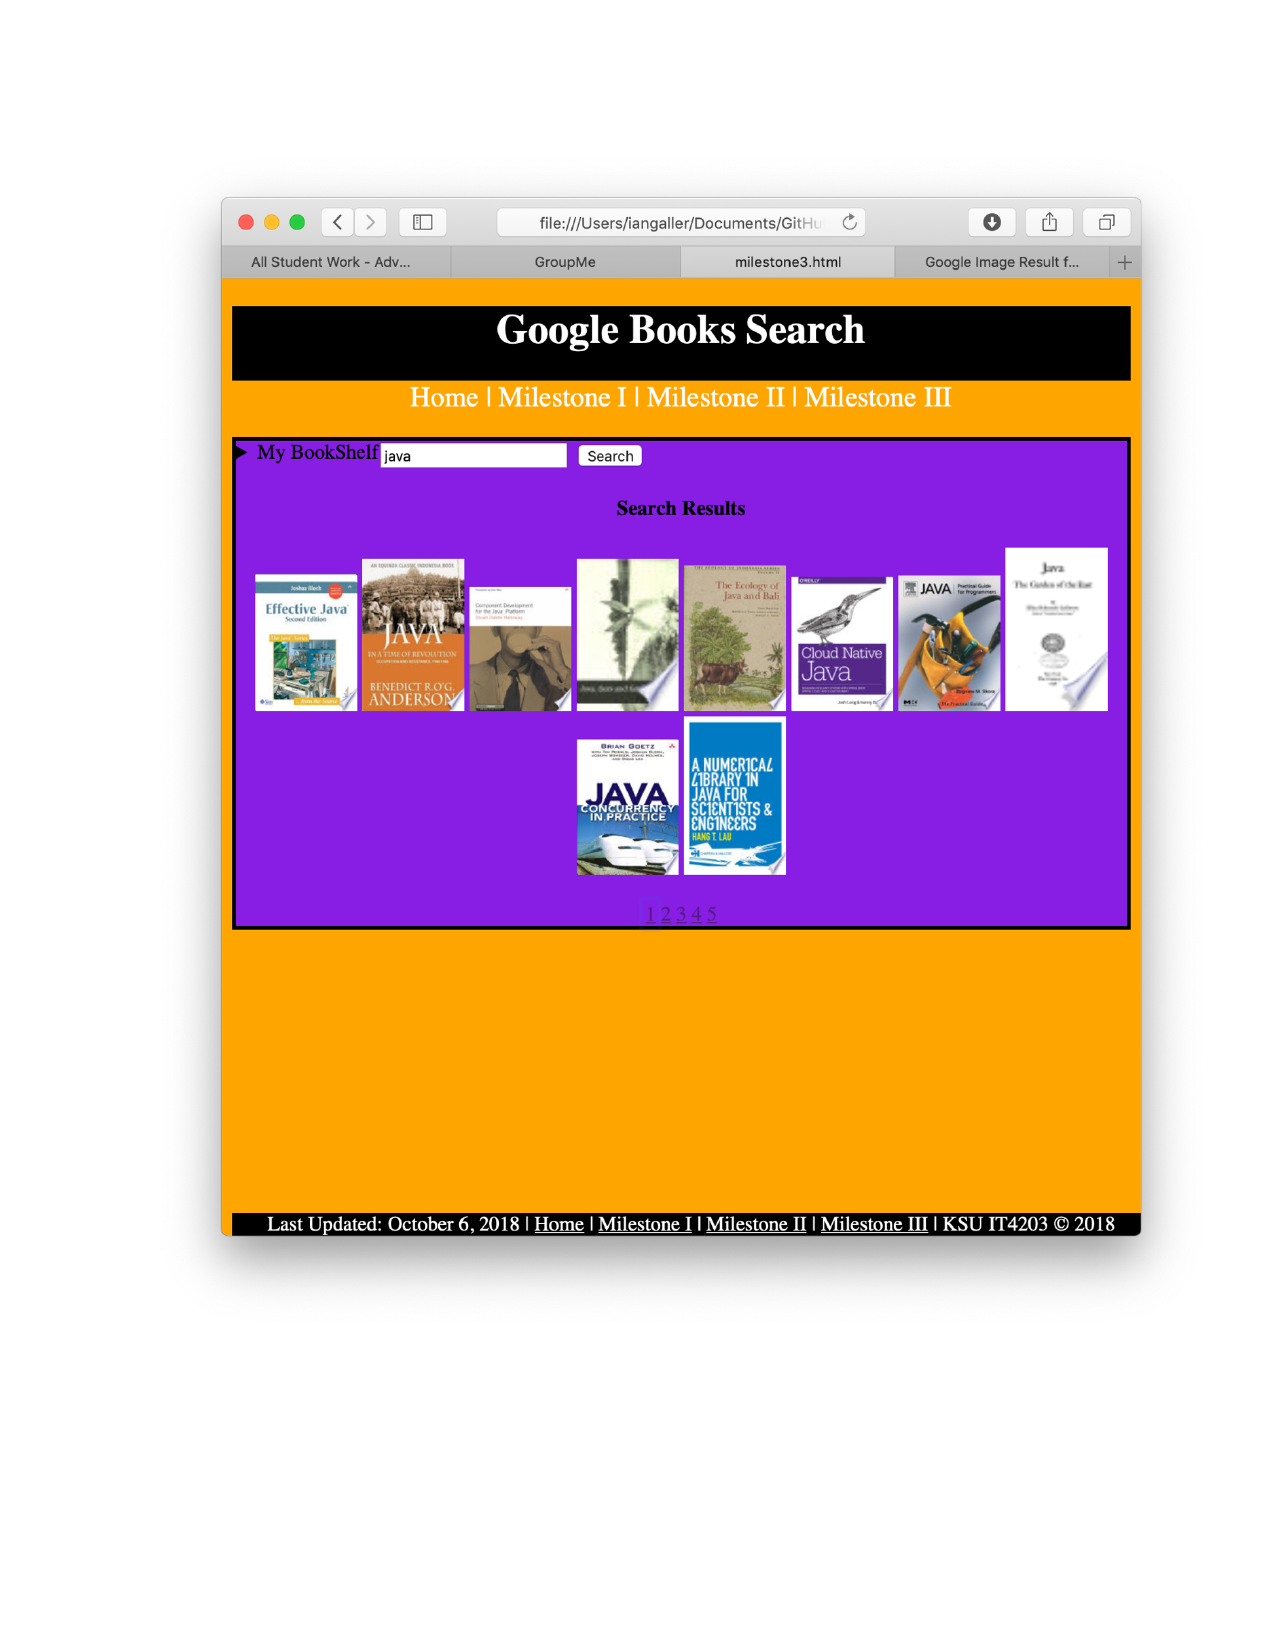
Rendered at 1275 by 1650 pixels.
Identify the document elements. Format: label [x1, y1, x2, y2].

picture [150, 150, 1212, 1330]
